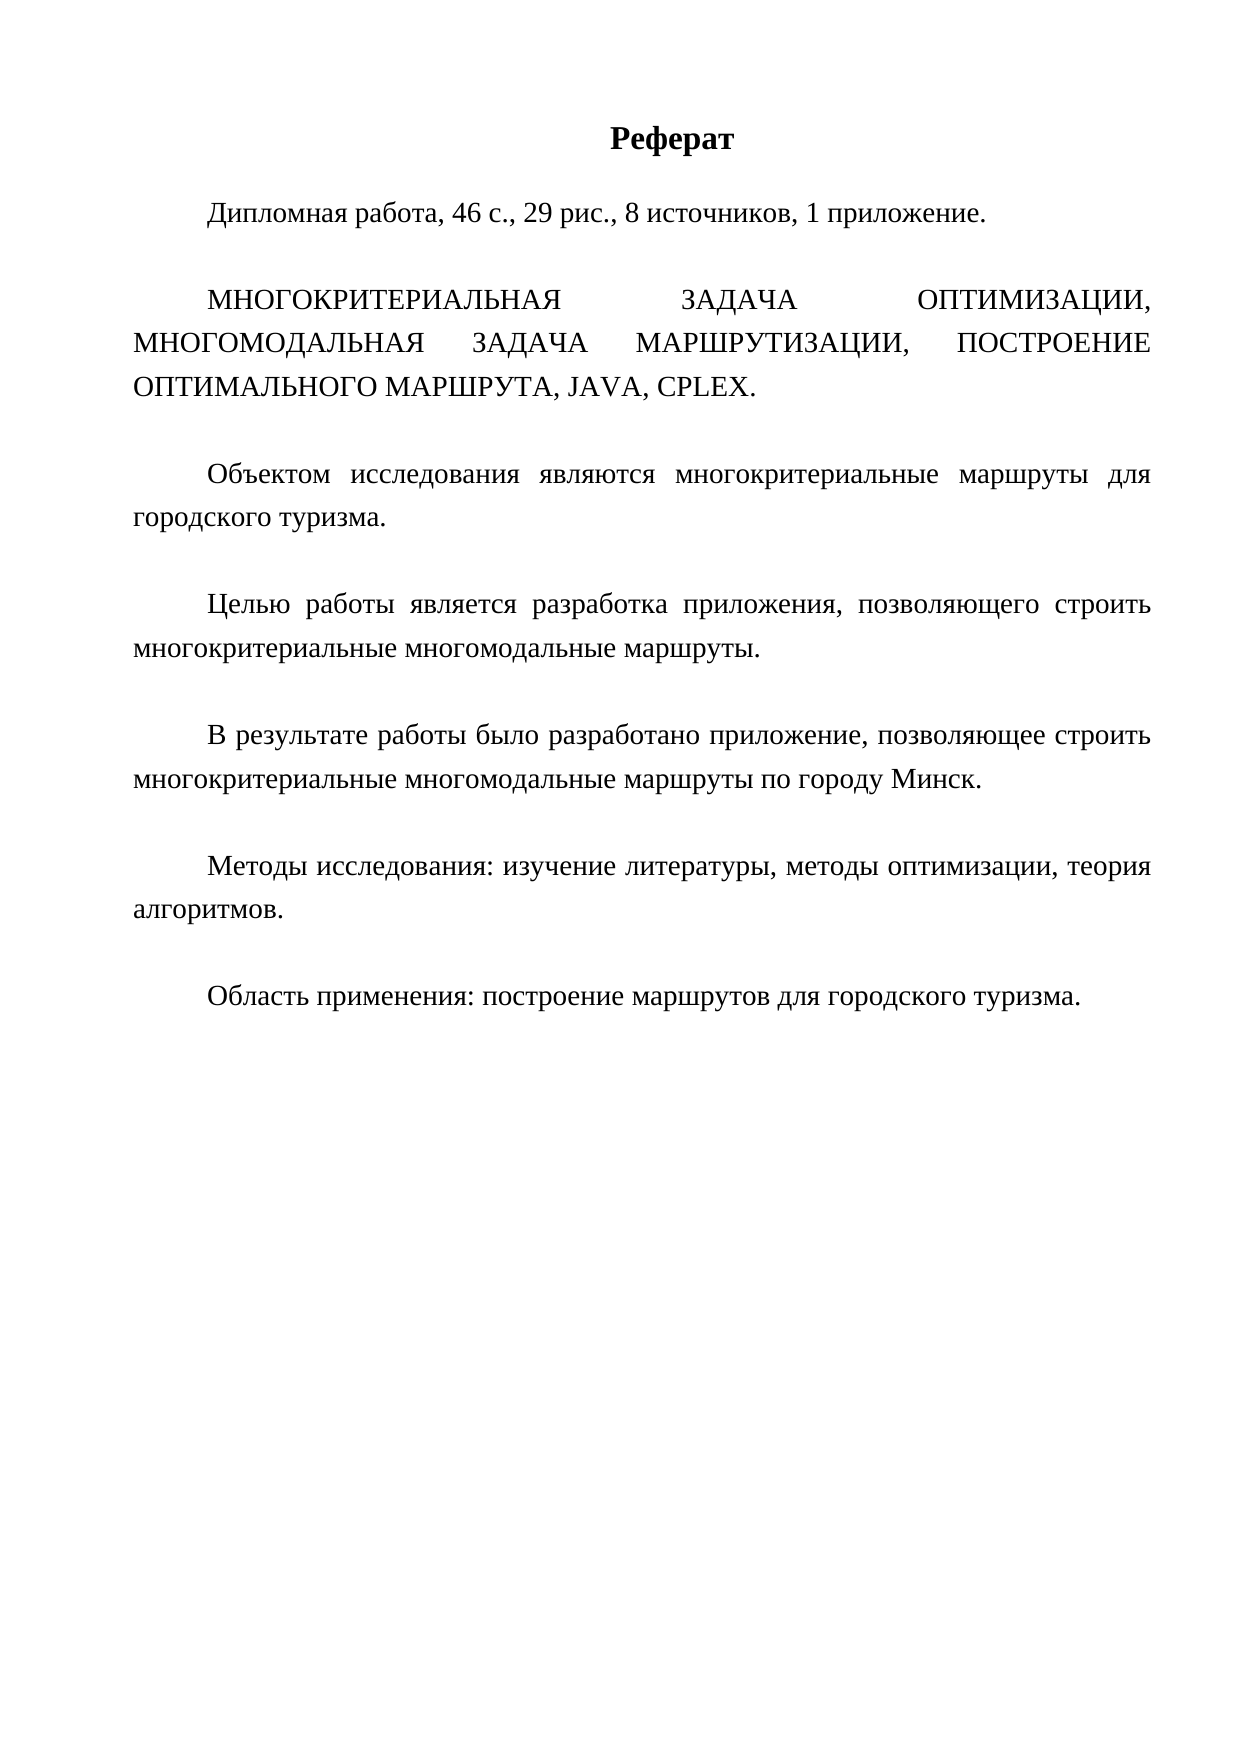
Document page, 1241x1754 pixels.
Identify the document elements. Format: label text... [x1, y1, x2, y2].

text Область применения: построение маршрутов для городского туризма. [133, 978, 1152, 1012]
text Методы исследования: изучение литературы, методы оптимизации, теория алгоритмов. [133, 848, 1152, 925]
text В результате работы было разработано приложение, позволяющее строить многокритериальные многомодальные маршруты по городу Минск. [133, 717, 1152, 794]
text Дипломная работа, 46 с., 29 рис., 8 источников, 1 приложение. [133, 195, 1152, 228]
text МНОГОКРИТЕРИАЛЬНАЯ ЗАДАЧА ОПТИМИЗАЦИИ, МНОГОМОДАЛЬНАЯ ЗАДАЧА МАРШРУТИЗАЦИИ, ПОСТРОЕНИЕ ОПТИМАЛЬНОГО МАРШРУТА, JAVA, CPLEX. [133, 282, 1152, 402]
text Целью работы является разработка приложения, позволяющего строить многокритериальные многомодальные маршруты. [133, 587, 1152, 664]
text Реферат [133, 118, 1152, 156]
text Объектом исследования являются многокритериальные маршруты для городского туризма. [133, 456, 1152, 533]
